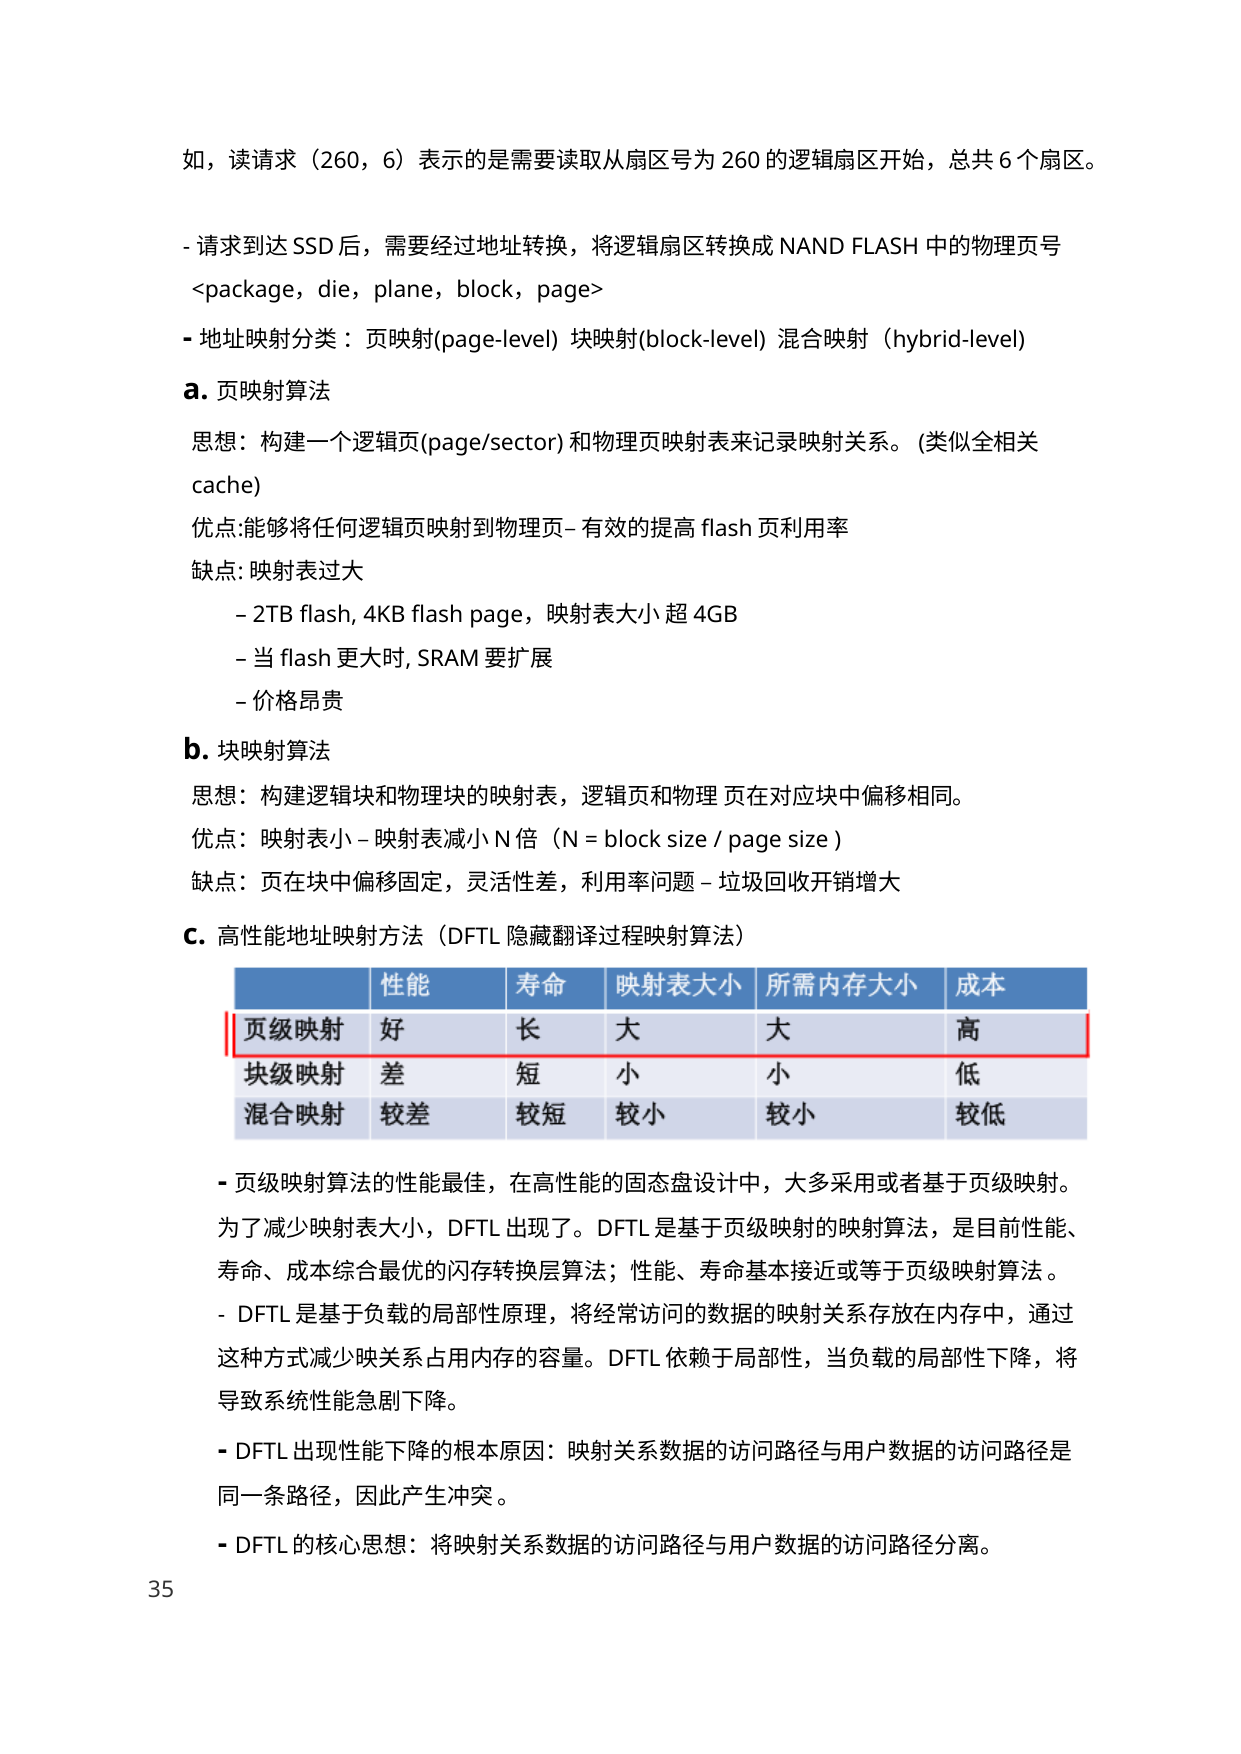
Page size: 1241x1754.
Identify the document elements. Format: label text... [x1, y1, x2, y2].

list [148, 142, 1093, 897]
picture [217, 962, 1093, 1149]
